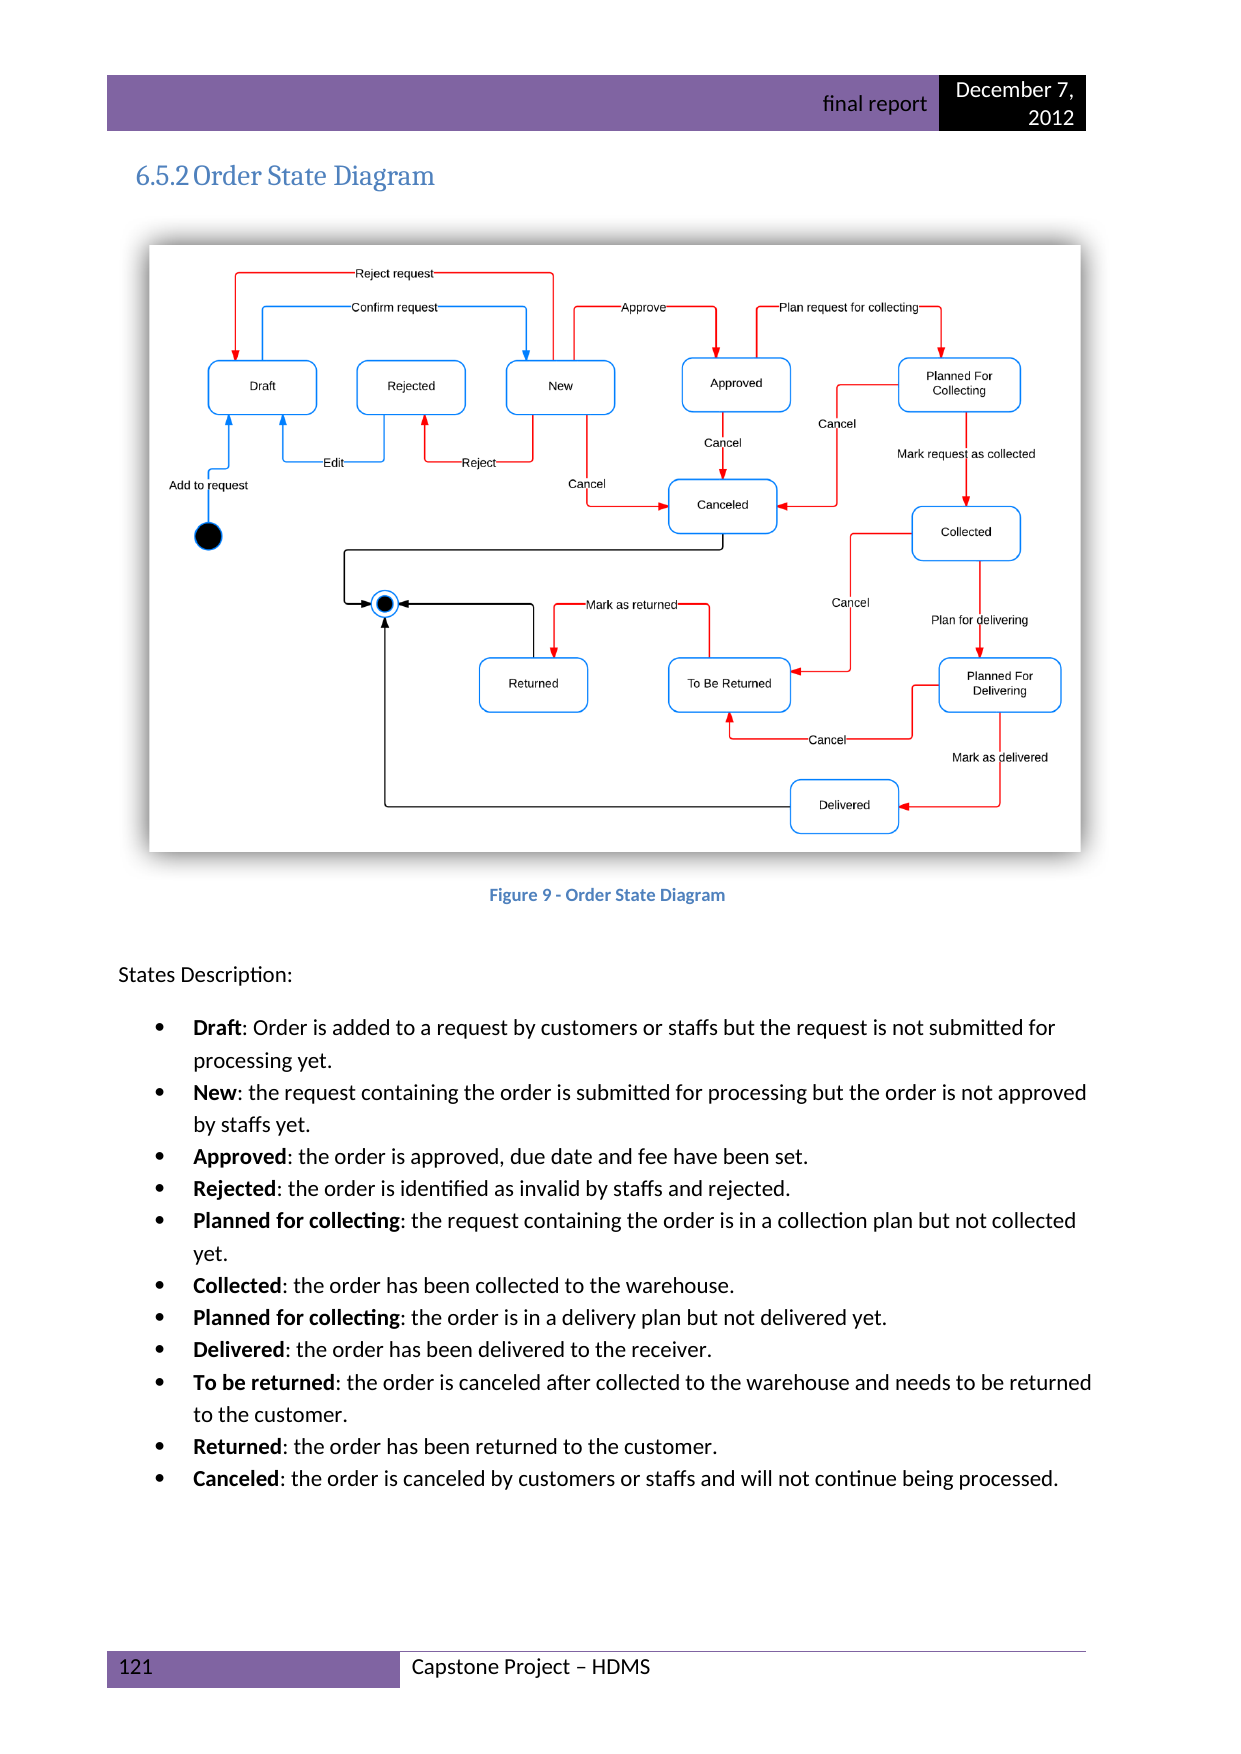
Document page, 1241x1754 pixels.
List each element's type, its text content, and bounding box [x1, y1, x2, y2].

list Planned for collecting: the request containing the order is in a collection plan but not collected yet. [156, 1207, 1097, 1267]
list Draft: Order is added to a request by customers or staffs but the request is not submitted for processing yet. [156, 1013, 1097, 1074]
picture [149, 245, 1081, 852]
subtitle Order State Diagram [136, 159, 1097, 193]
list Approved: the order is approved, due date and fee have been set. [156, 1142, 1097, 1170]
text Figure 9 - Order State Diagram [118, 883, 1097, 906]
list Returned: the order has been returned to the customer. [156, 1432, 1097, 1460]
list Canceled: the order is canceled by customers or staffs and will not continue being processed. [156, 1464, 1097, 1492]
list New: the request containing the order is submitted for processing but the order is not approved by staffs yet. [156, 1078, 1097, 1138]
list Rejected: the order is identified as invalid by staffs and rejected. [156, 1174, 1097, 1202]
list Collected: the order has been collected to the warehouse. [156, 1271, 1097, 1299]
list Planned for collecting: the order is in a delivery plan but not delivered yet. [156, 1303, 1097, 1331]
list To be returned: the order is canceled after collected to the warehouse and needs to be returned to the customer. [156, 1368, 1097, 1428]
list Delivered: the order has been delivered to the receiver. [156, 1335, 1097, 1363]
text States Description: [118, 961, 1097, 988]
